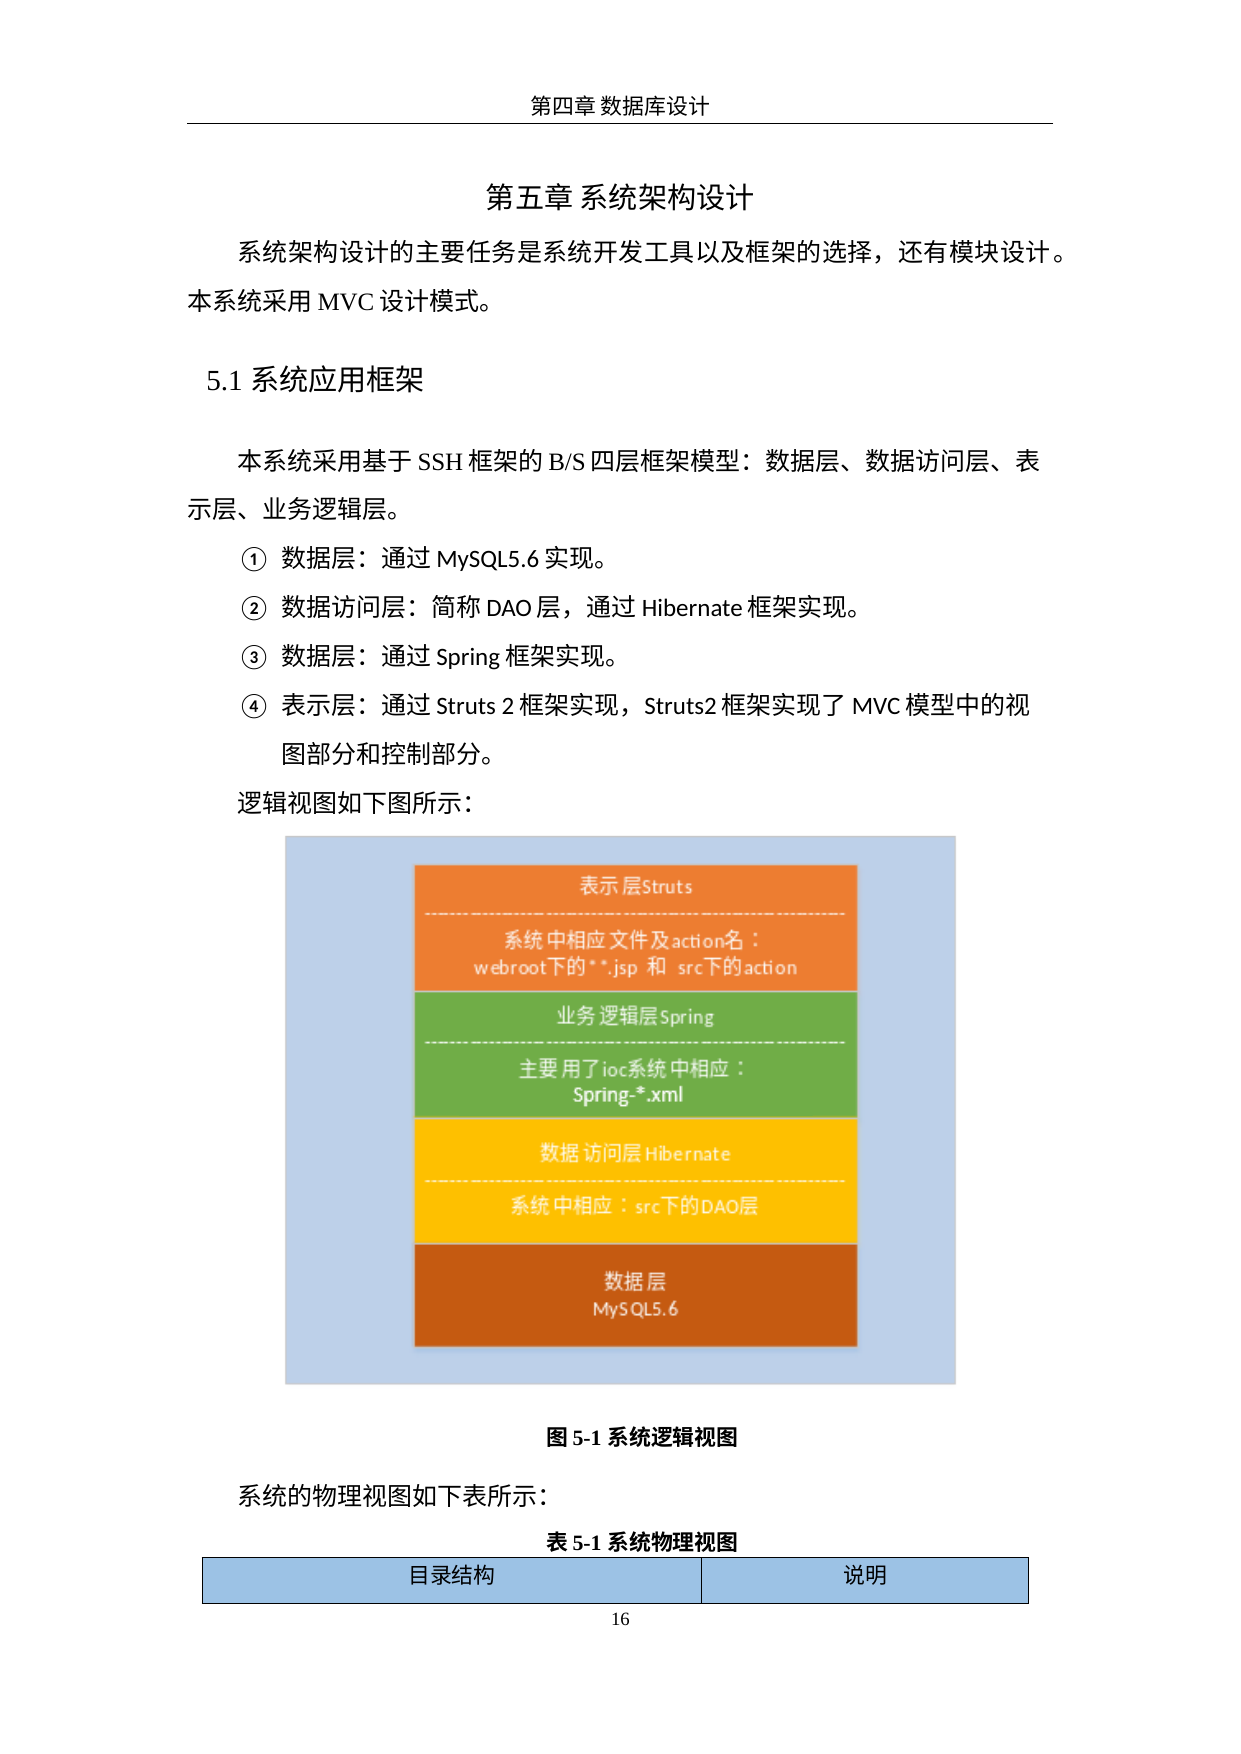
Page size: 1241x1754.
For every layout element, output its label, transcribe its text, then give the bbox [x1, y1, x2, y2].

picture [459, 1080, 813, 1116]
text 逻辑视图如下图所示： [187, 783, 1053, 819]
text 系统架构设计的主要任务是系统开发工具以及框架的选择，还有模块设计。本系统采用MVC设计模式。 [187, 232, 1053, 317]
subtitle 5.1 系统应用框架 [206, 357, 1053, 399]
table_header 目录结构 [203, 1558, 701, 1603]
text 本系统采用基于SSH框架的B/S四层框架模型：数据层、数据访问层、表示层、业务逻辑层。 [187, 441, 1053, 526]
list 数据访问层：简称DAO层，通过Hibernate框架实现。 [237, 588, 1053, 624]
text 表5-1 系统物理视图 [187, 1525, 1053, 1557]
text 系统的物理视图如下表所示： [187, 1476, 1053, 1513]
table_header 说明 [702, 1558, 1028, 1603]
list 表示层：通过Struts 2框架实现，Struts2框架实现了MVC模型中的视图部分和控制部分。 [237, 685, 1053, 770]
text 图5-1 系统逻辑视图 [187, 1419, 1053, 1451]
subtitle 第五章 系统架构设计 [187, 175, 1053, 217]
list 数据层：通过Spring框架实现。 [237, 636, 1053, 673]
list 数据层：通过MySQL5.6实现。 [237, 539, 1053, 575]
